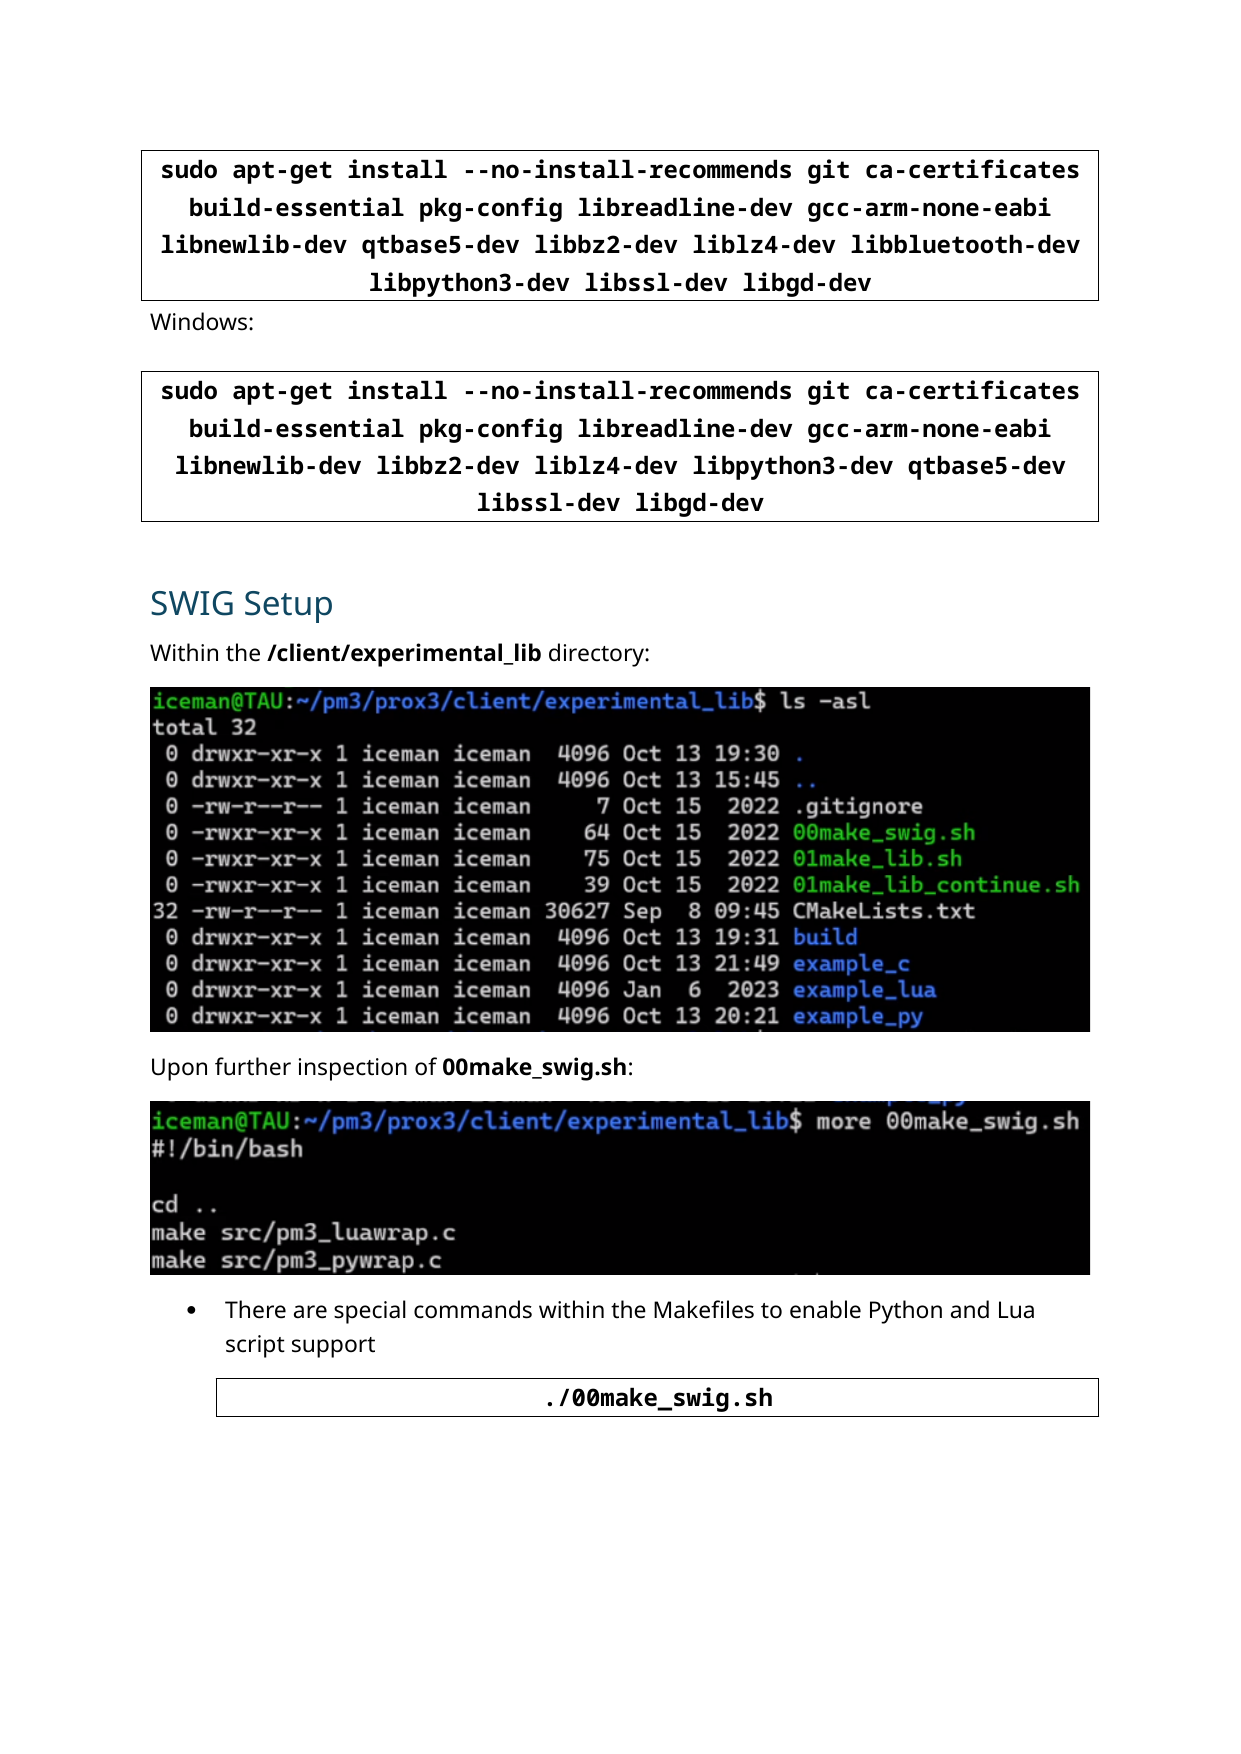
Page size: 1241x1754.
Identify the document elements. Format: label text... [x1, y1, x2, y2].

picture [150, 687, 1091, 1032]
text Upon further inspection of 00make_swig.sh: [150, 1051, 1090, 1082]
picture [150, 1101, 1091, 1275]
text Within the /client/experimental_lib directory: [150, 637, 1090, 668]
text Windows: [150, 306, 1090, 337]
subtitle SWIG Setup [150, 579, 1090, 625]
text sudo apt-get install --no-install-recommends git ca-certificates build-essential pkg-config libreadline-dev gcc-arm-none-eabi libnewlib-dev libbz2-dev liblz4-dev libpython3-dev qtbase5-dev libssl-dev libgd-dev [142, 372, 1098, 521]
text sudo apt-get install --no-install-recommends git ca-certificates build-essential pkg-config libreadline-dev gcc-arm-none-eabi libnewlib-dev qtbase5-dev libbz2-dev liblz4-dev libbluetooth-dev libpython3-dev libssl-dev libgd-dev [142, 151, 1098, 300]
text ./00make_swig.sh [217, 1379, 1098, 1416]
list There are special commands within the Makefiles to enable Python and Lua script support [187, 1294, 1090, 1359]
